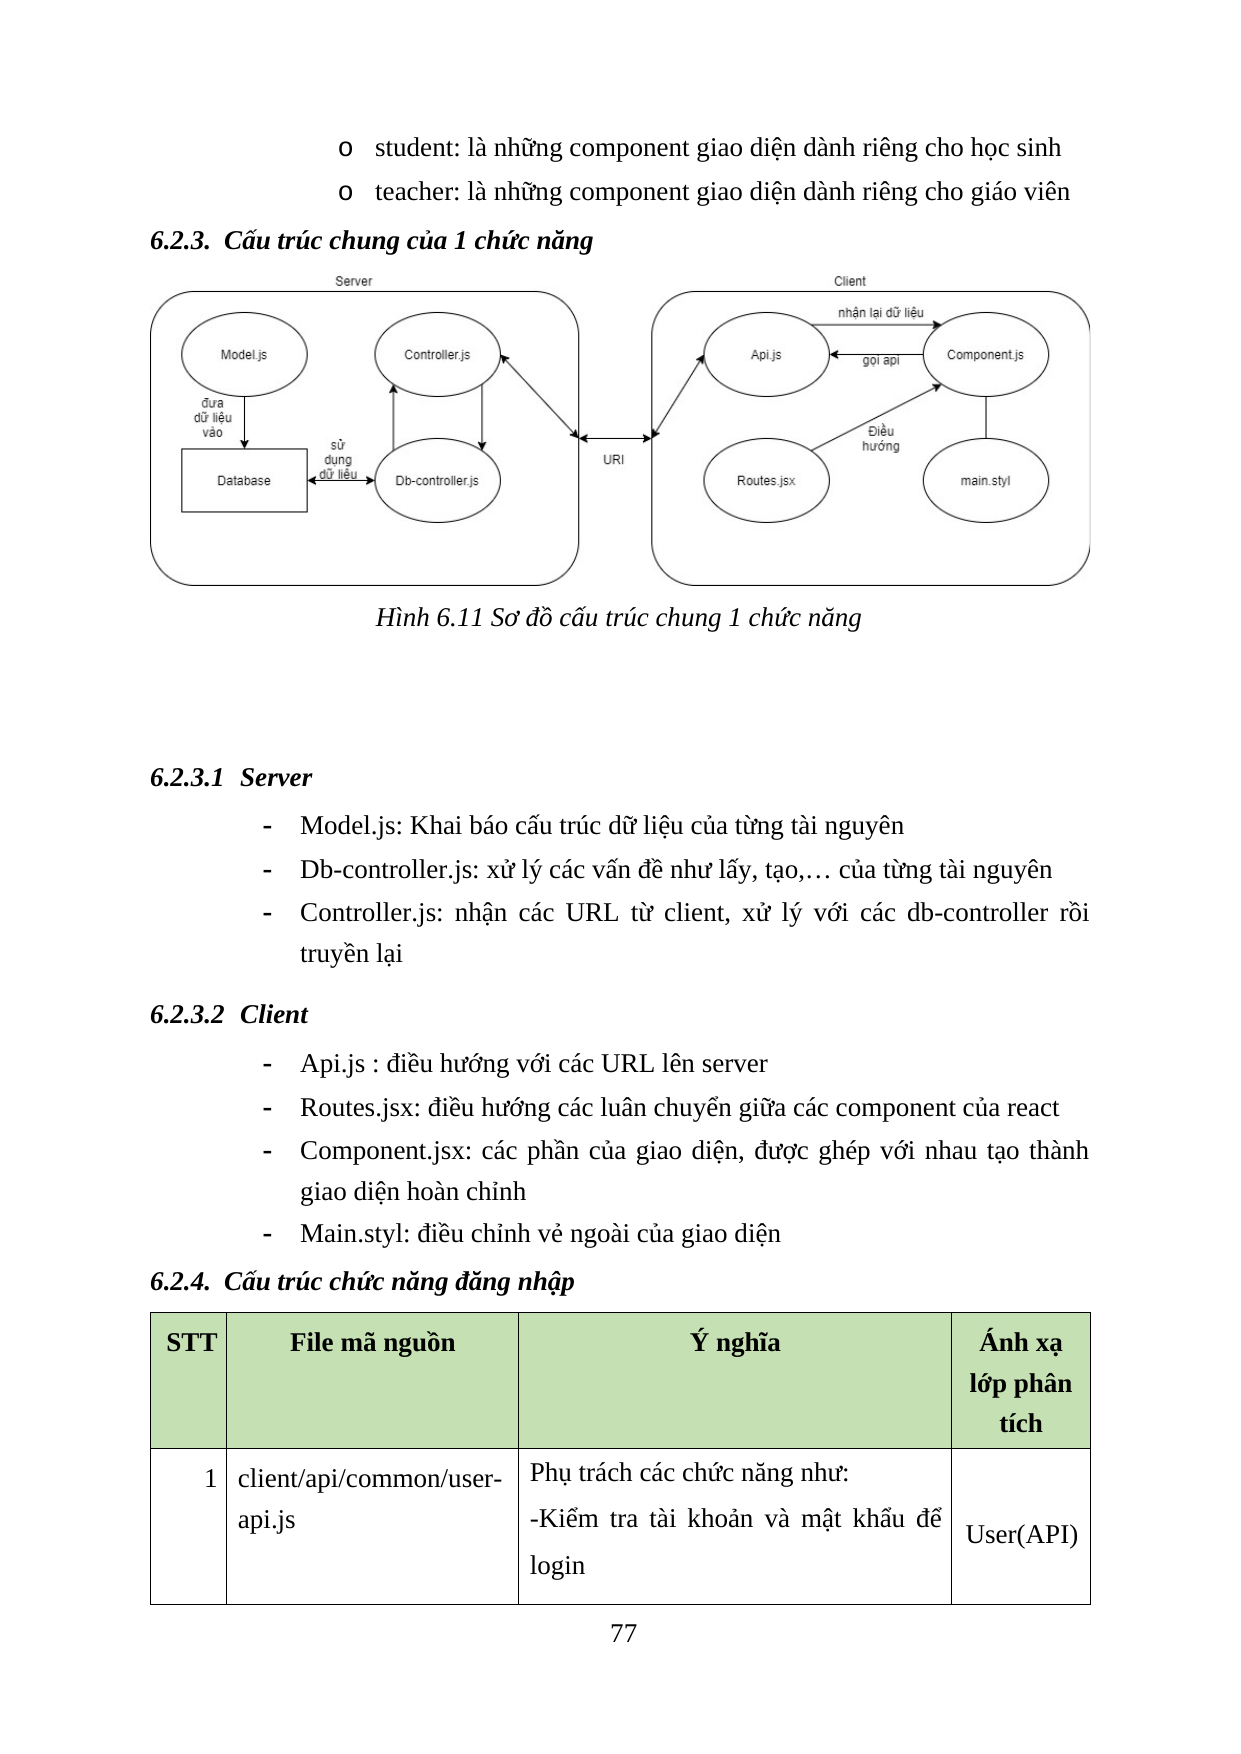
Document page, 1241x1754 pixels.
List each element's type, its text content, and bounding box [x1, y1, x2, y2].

subtitle Cấu trúc chung của 1 chức năng [150, 224, 1090, 256]
table_header Ánh xạ lớp phân tích [952, 1313, 1090, 1448]
list teacher: là những component giao diện dành riêng cho giáo viên [337, 175, 1090, 208]
list Db-controller.js: xử lý các vấn đề như lấy, tạo,… của từng tài nguyên [262, 851, 1090, 884]
list Controller.js: nhận các URL từ client, xử lý với các db-controller rồi truyền lại [262, 894, 1090, 968]
table_header STT [151, 1313, 226, 1448]
text Hình 6.11 Sơ đồ cấu trúc chung 1 chức năng [150, 601, 1090, 632]
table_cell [227, 1449, 518, 1604]
list Routes.jsx: điều hướng các luân chuyển giữa các component của react [262, 1089, 1090, 1122]
list Model.js: Khai báo cấu trúc dữ liệu của từng tài nguyên [262, 807, 1090, 841]
subtitle Client [150, 998, 1090, 1029]
list Api.js : điều hướng với các URL lên server [262, 1045, 1090, 1079]
list Component.jsx: các phần của giao diện, được ghép với nhau tạo thành giao diện hoàn chỉnh [262, 1132, 1090, 1206]
subtitle Server [150, 761, 1090, 792]
picture [150, 271, 1091, 586]
table_cell User(API) [952, 1449, 1090, 1604]
table_header File mã nguồn [227, 1313, 518, 1448]
subtitle Cấu trúc chức năng đăng nhập [150, 1265, 1090, 1296]
list student: là những component giao diện dành riêng cho học sinh [337, 131, 1090, 165]
table_header Ý nghĩa [519, 1313, 951, 1448]
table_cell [519, 1449, 951, 1604]
table_cell 1 [151, 1449, 226, 1604]
list Main.styl: điều chỉnh vẻ ngoài của giao diện [262, 1215, 1090, 1249]
